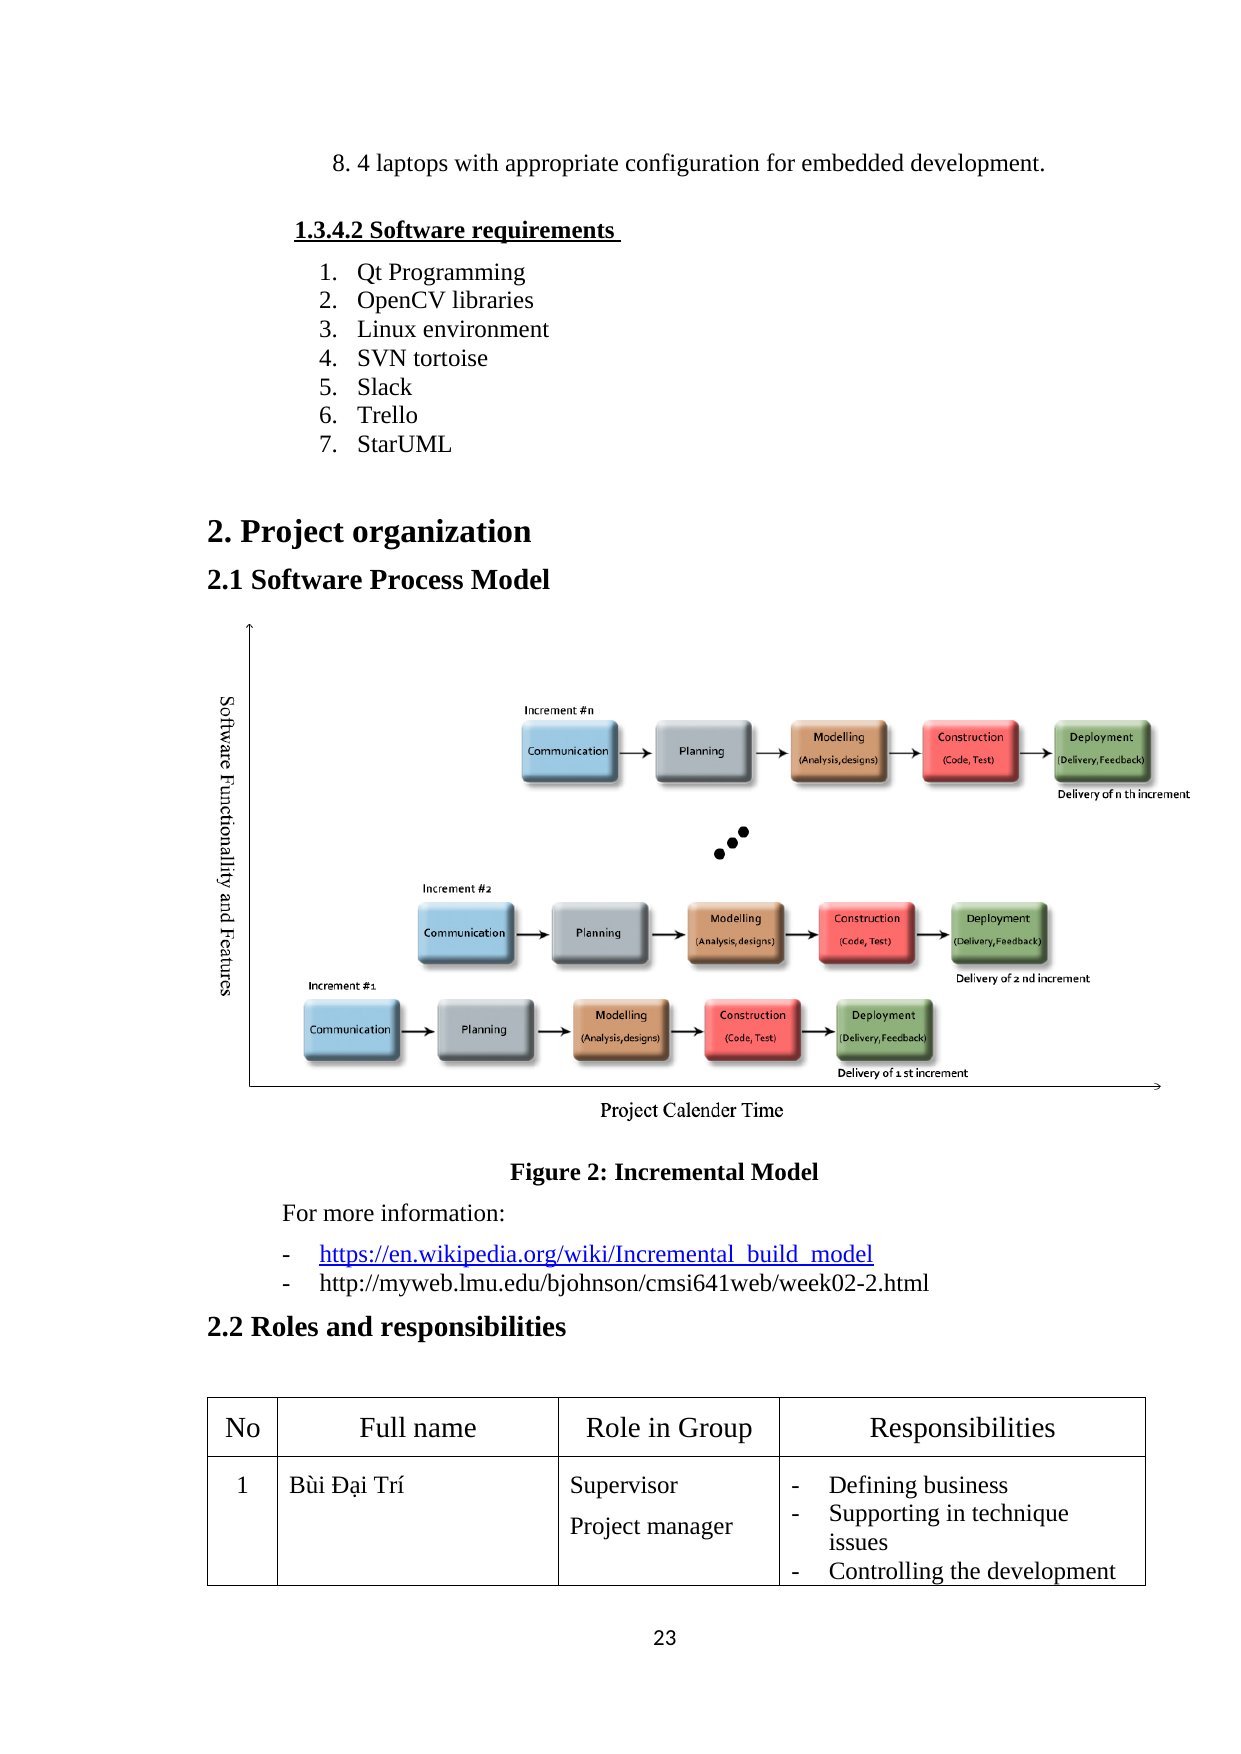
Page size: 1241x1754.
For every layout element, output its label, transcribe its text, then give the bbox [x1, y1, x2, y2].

table_cell 1 [208, 1457, 277, 1585]
list Qt Programming [244, 257, 1122, 285]
list OpenCV libraries [244, 285, 1122, 314]
table_header Role in Group [559, 1398, 779, 1456]
text 2.1 Software Process Model [207, 562, 1122, 596]
list https://en.wikipedia.org/wiki/Incremental_build_model [282, 1239, 1122, 1268]
table_cell Bùi Đại Trí [278, 1457, 558, 1585]
list StarUML [244, 429, 1122, 458]
table_header Responsibilities [780, 1398, 1145, 1456]
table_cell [559, 1457, 779, 1585]
table_header Full name [278, 1398, 558, 1456]
list 2. Project organization [207, 512, 1122, 550]
list Slack [244, 372, 1122, 400]
table_header No [208, 1398, 277, 1456]
list http://myweb.lmu.edu/bjohnson/cmsi641web/week02-2.html [282, 1268, 1122, 1297]
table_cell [780, 1457, 1145, 1585]
picture [206, 608, 1203, 1145]
text Figure 2: Incremental Model [207, 1157, 1122, 1186]
text For more information: [207, 1198, 1122, 1227]
list 8. 4 laptops with appropriate configuration for embedded development. PA\*EFORMAT 1 [257, 148, 1122, 203]
list Trello [244, 400, 1122, 429]
list Linux environment [244, 314, 1122, 343]
text 1.3.4.2 Software requirements [257, 215, 1122, 244]
text 2.2 Roles and responsibilities [207, 1309, 1122, 1343]
list SVN tortoise [244, 343, 1122, 372]
